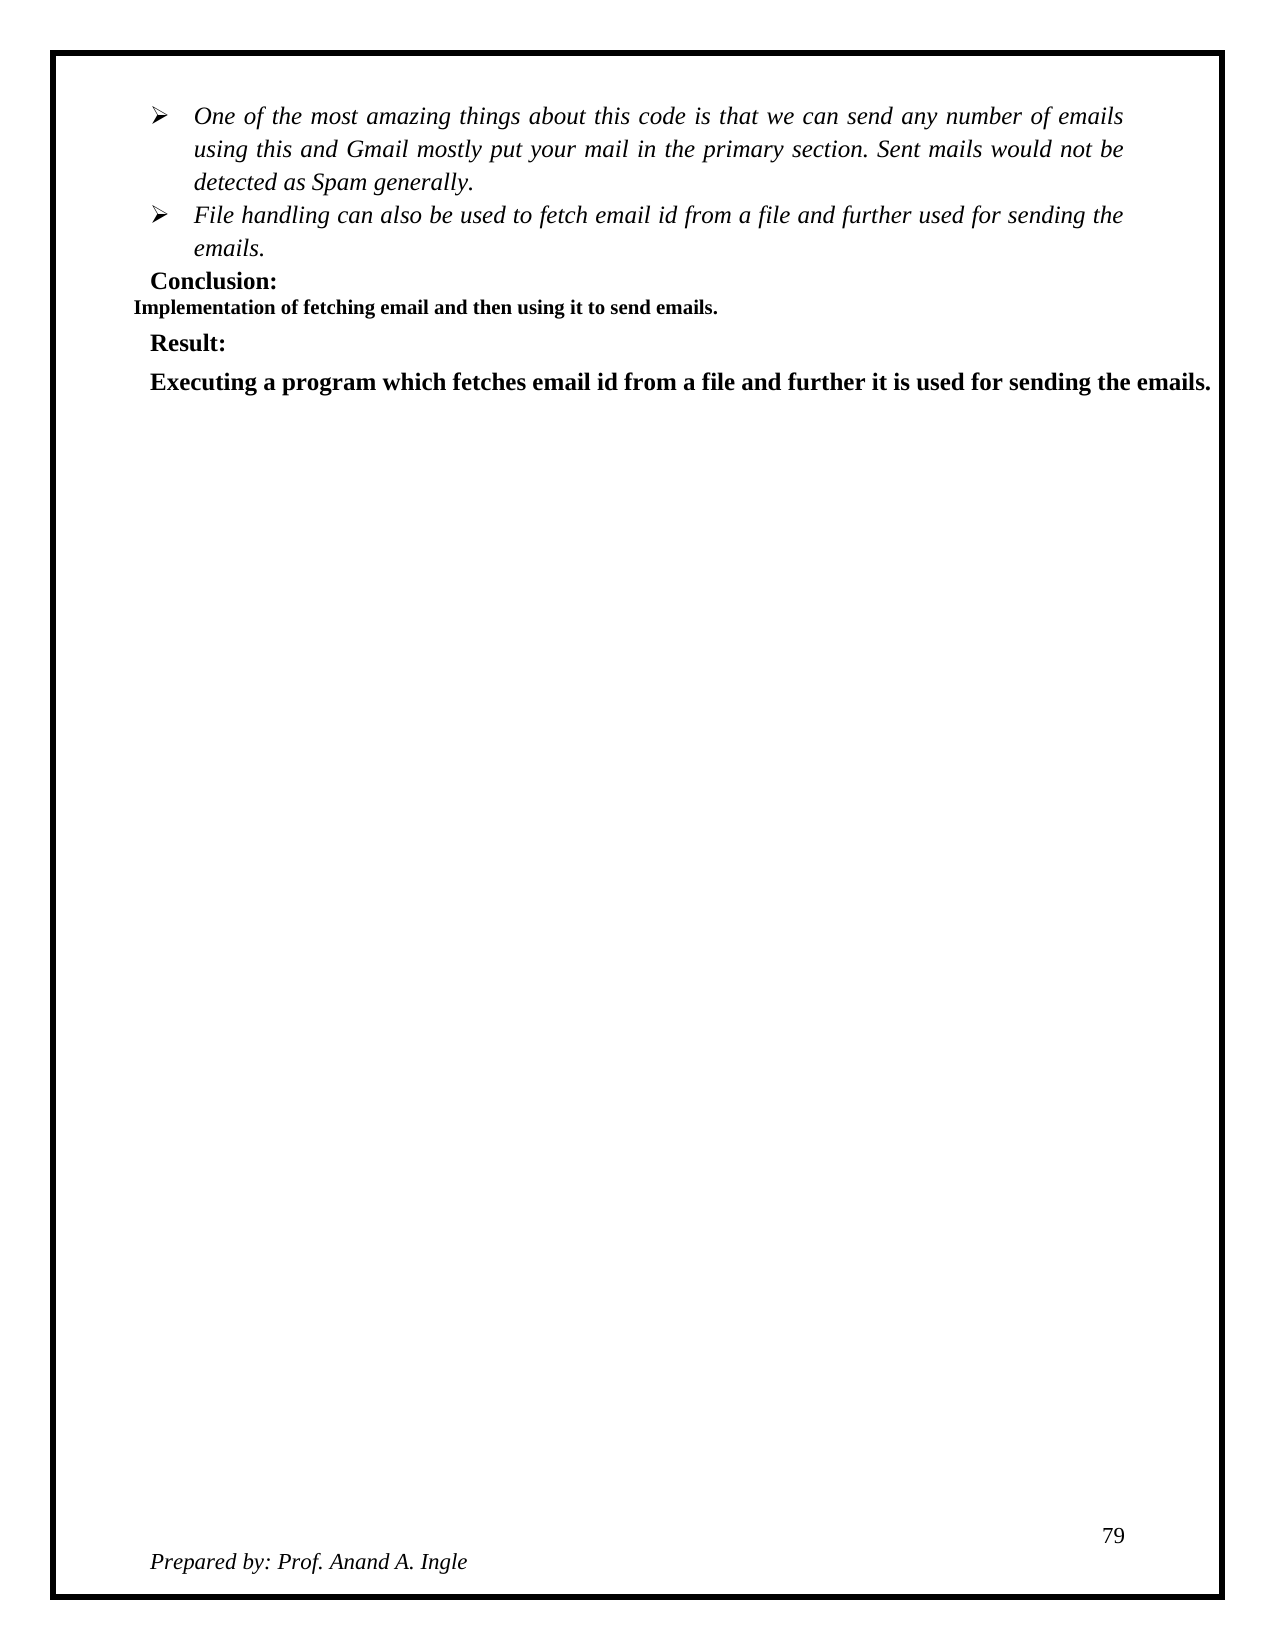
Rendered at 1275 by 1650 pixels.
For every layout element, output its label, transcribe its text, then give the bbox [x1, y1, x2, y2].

list File handling can also be used to fetch email id from a file and further used for sending the emails. [150, 200, 1125, 262]
text Result: [150, 328, 1217, 357]
text Conclusion: [150, 266, 1217, 295]
text Executing a program which fetches email id from a file and further it is used for sending the emails. [150, 367, 1217, 395]
list One of the most amazing things about this code is that we can send any number of emails using this and Gmail mostly put your mail in the primary section. Sent mails would not be detected as Spam generally. [150, 101, 1125, 196]
text Implementation of fetching email and then using it to send emails. [58, 295, 1217, 319]
